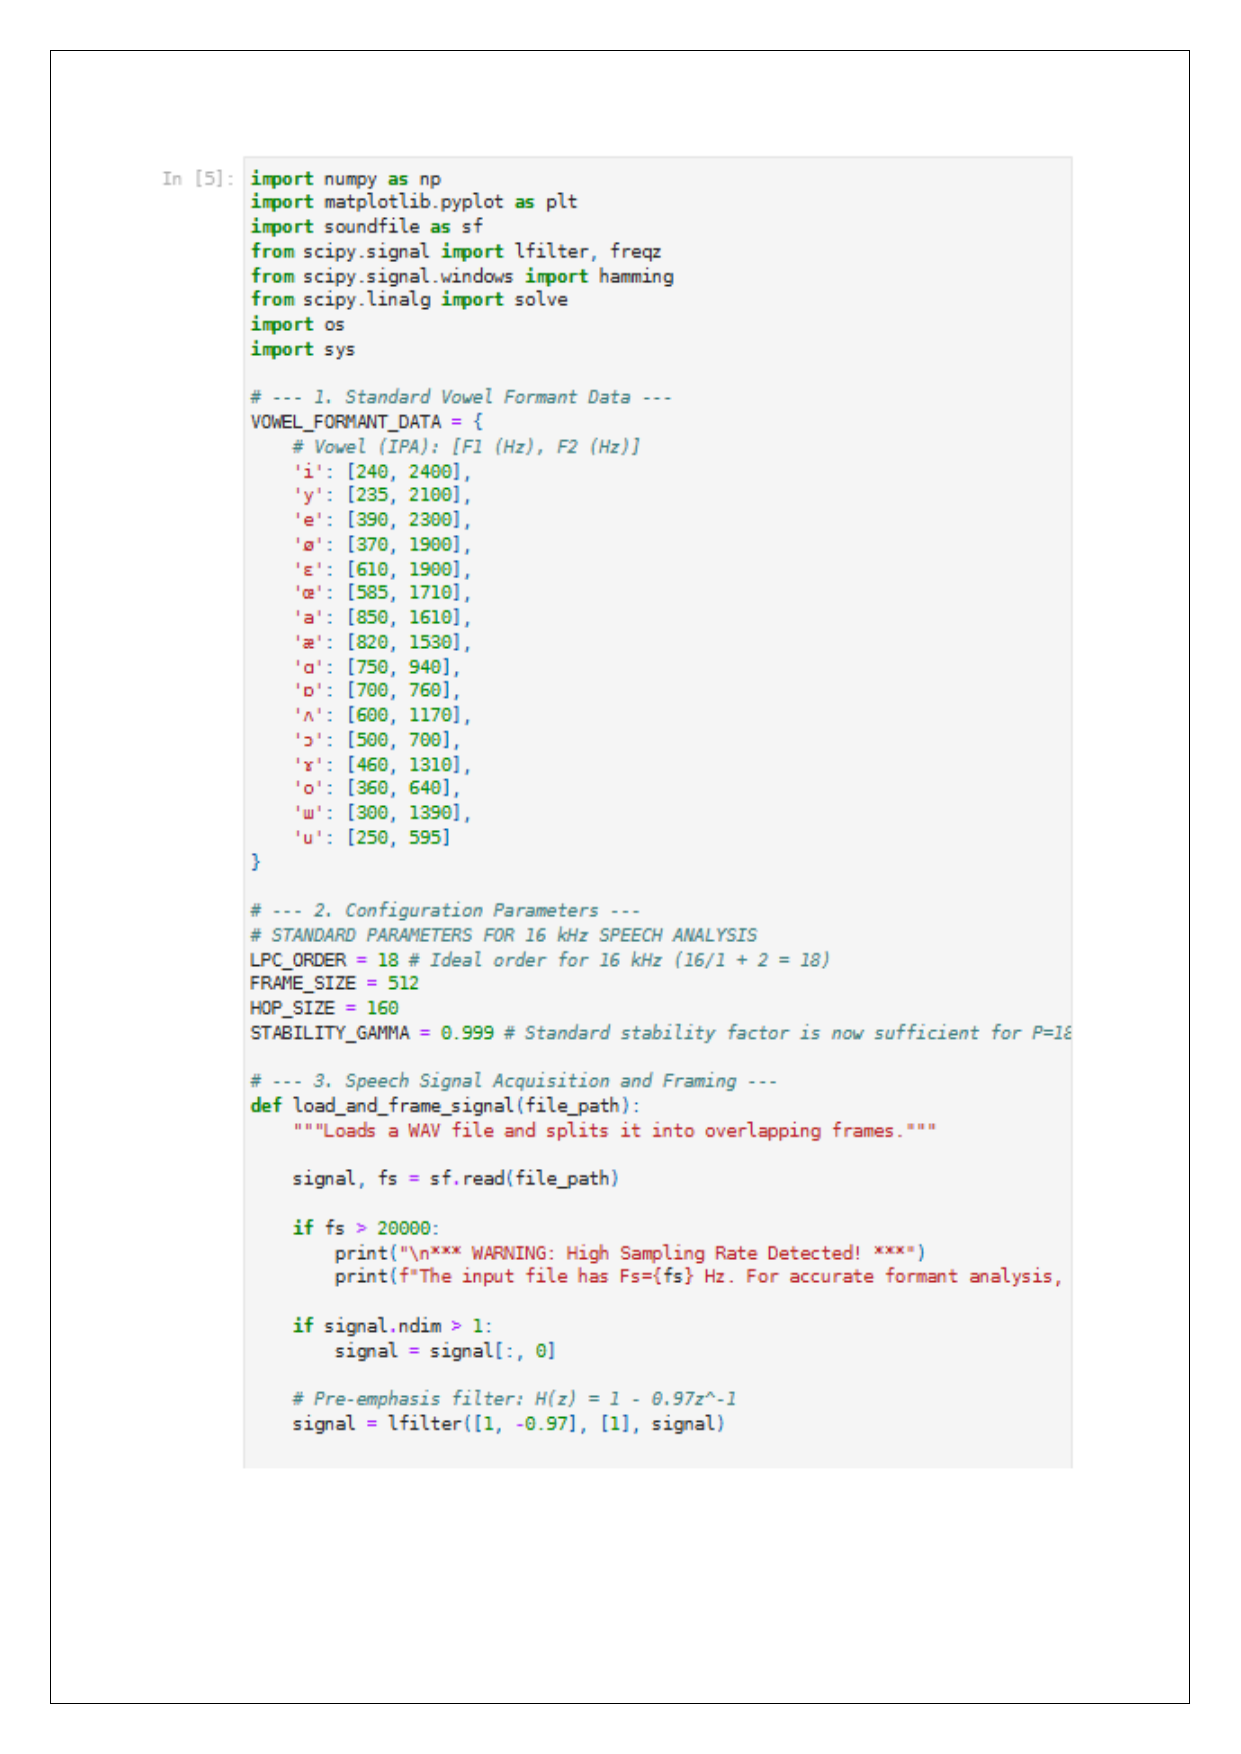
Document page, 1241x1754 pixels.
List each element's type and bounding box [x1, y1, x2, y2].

picture [150, 150, 1093, 1486]
